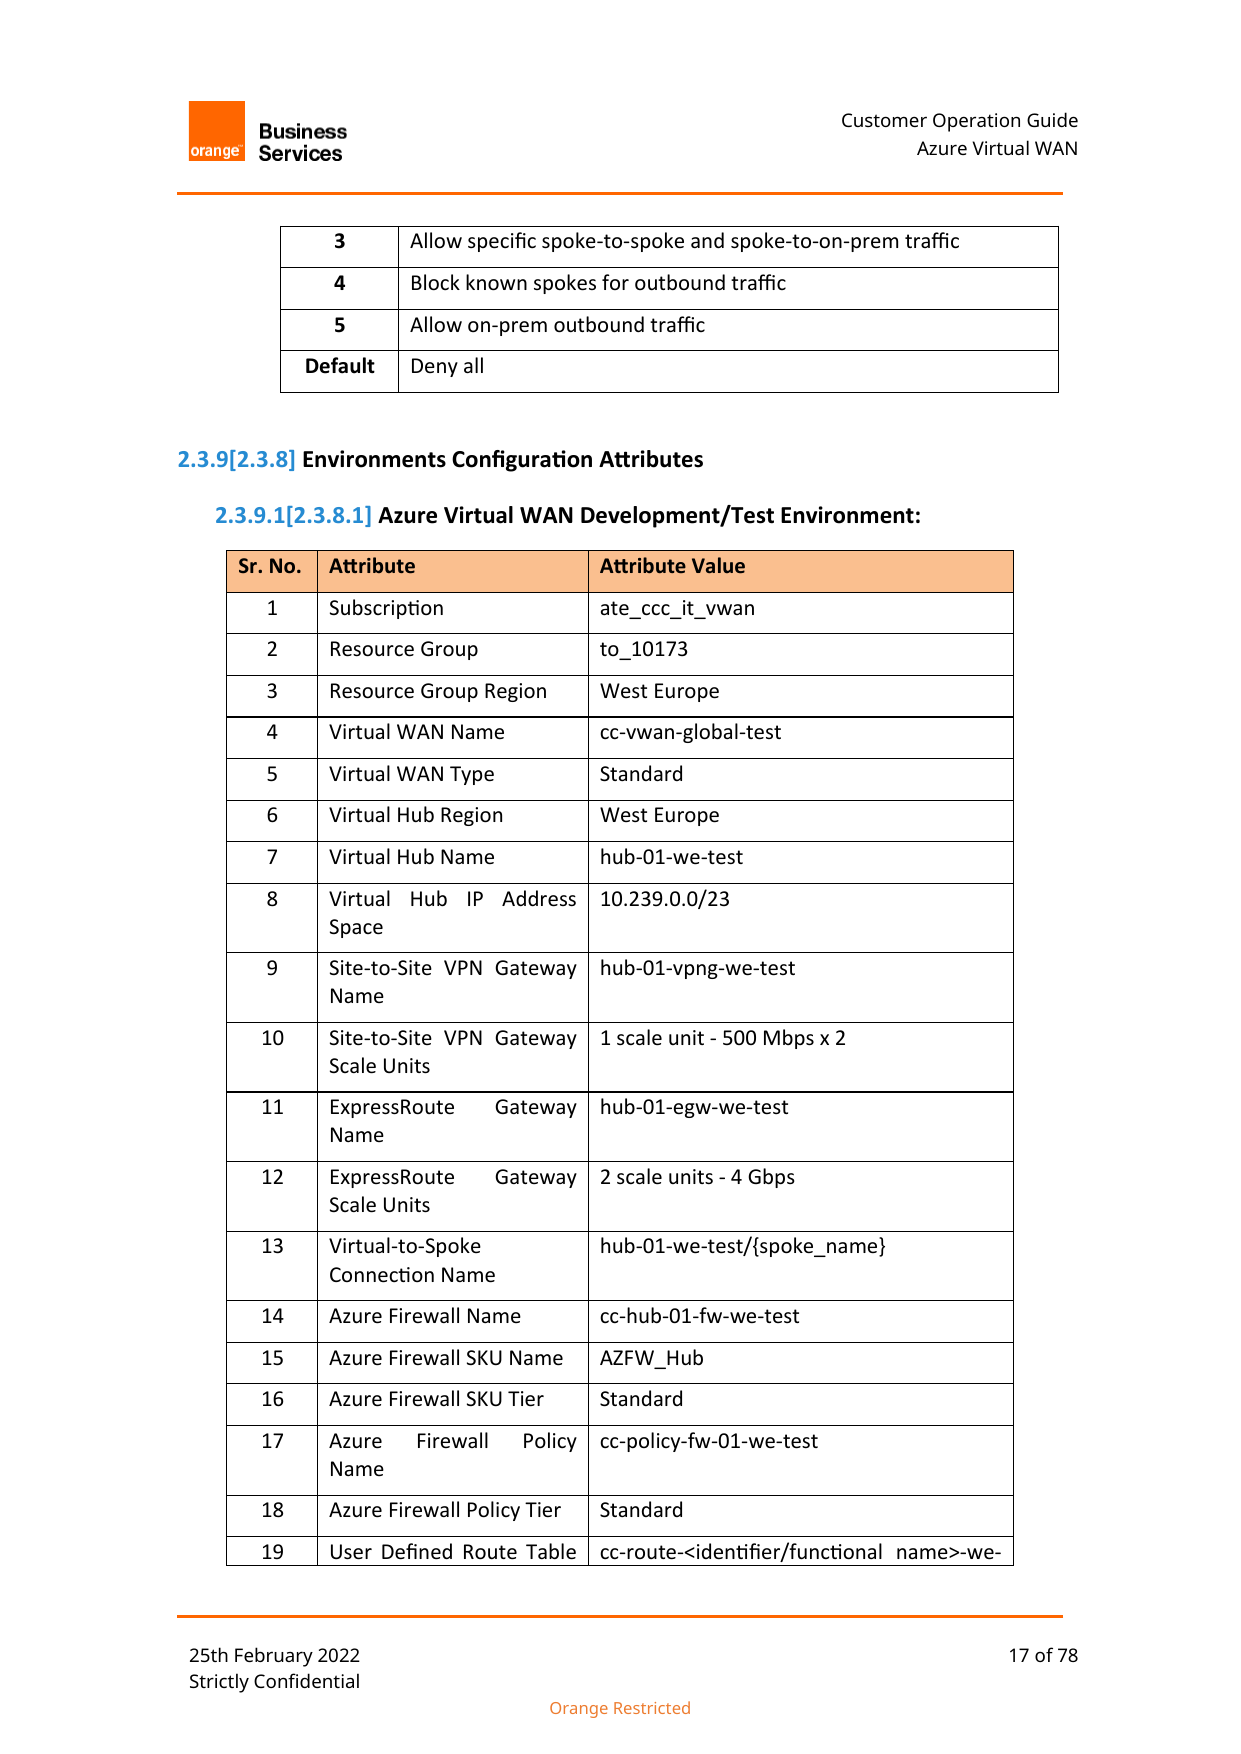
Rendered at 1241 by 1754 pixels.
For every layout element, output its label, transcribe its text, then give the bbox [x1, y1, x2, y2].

table_cell 2 [227, 634, 317, 675]
table_cell Azure Firewall SKU Tier [318, 1384, 588, 1425]
table_cell 4 [227, 718, 317, 758]
table_cell 14 [227, 1301, 317, 1342]
table_cell 3 [281, 227, 398, 267]
subtitle Environments Configuration Attributes [177, 443, 1063, 474]
table_cell 3 [227, 676, 317, 716]
table_cell AZFW_Hub [589, 1343, 1013, 1383]
table_cell hub-01-we-test/{spoke_name} [589, 1232, 1013, 1300]
table_cell 11 [227, 1093, 317, 1161]
table_cell 15 [227, 1343, 317, 1383]
table_cell 17 [227, 1426, 317, 1494]
table_cell cc-policy-fw-01-we-test [589, 1426, 1013, 1494]
table_cell ExpressRoute Gateway Name [318, 1093, 588, 1161]
table_cell hub-01-we-test [589, 842, 1013, 883]
table_cell Azure Firewall Policy Tier [318, 1496, 588, 1536]
table_cell Default [281, 351, 398, 392]
table_header Attribute Value [589, 551, 1013, 592]
table_cell 9 [227, 953, 317, 1022]
table_cell 6 [227, 801, 317, 841]
table_cell Allow specific spoke-to-spoke and spoke-to-on-prem traffic [399, 227, 1058, 267]
table_cell ExpressRoute Gateway Scale Units [318, 1162, 588, 1231]
table_cell 2 scale units - 4 Gbps [589, 1162, 1013, 1231]
table_cell Virtual Hub Name [318, 842, 588, 883]
table_cell Site-to-Site VPN Gateway Scale Units [318, 1023, 588, 1091]
table_cell 13 [227, 1232, 317, 1300]
table_cell 12 [227, 1162, 317, 1231]
table_cell Subscription [318, 593, 588, 633]
table_cell 1 [227, 593, 317, 633]
table_cell ate_ccc_it_vwan [589, 593, 1013, 633]
table_cell cc-route-<identifier/functional name>-we-test [589, 1537, 1013, 1565]
table_cell Resource Group [318, 634, 588, 675]
table_cell hub-01-vpng-we-test [589, 953, 1013, 1022]
table_cell Virtual-to-Spoke Connection Name [318, 1232, 588, 1300]
table_cell West Europe [589, 801, 1013, 841]
table_header Sr. No. [227, 551, 317, 592]
table_header Attribute [318, 551, 588, 592]
table_cell Standard [589, 1496, 1013, 1536]
table_cell Azure Firewall Policy Name [318, 1426, 588, 1494]
table_cell Allow on-prem outbound traffic [399, 310, 1058, 350]
table_cell cc-vwan-global-test [589, 718, 1013, 758]
table_cell Virtual WAN Type [318, 759, 588, 799]
table_cell Site-to-Site VPN Gateway Name [318, 953, 588, 1022]
table_cell to_10173 [589, 634, 1013, 675]
table_cell Resource Group Region [318, 676, 588, 716]
table_cell Standard [589, 1384, 1013, 1425]
table_cell 8 [227, 884, 317, 952]
table_cell Virtual Hub IP Address Space [318, 884, 588, 952]
table_cell Azure Firewall SKU Name [318, 1343, 588, 1383]
table_cell Block known spokes for outbound traffic [399, 268, 1058, 309]
table_cell 1 scale unit - 500 Mbps x 2 [589, 1023, 1013, 1091]
table_cell 7 [227, 842, 317, 883]
subtitle Azure Virtual WAN Development/Test Environment: [215, 499, 1063, 529]
table_cell 19 [227, 1537, 317, 1565]
table_cell User Defined Route Table - Name [318, 1537, 588, 1565]
table_cell 5 [227, 759, 317, 799]
table_cell Standard [589, 759, 1013, 799]
table_cell Azure Firewall Name [318, 1301, 588, 1342]
table_cell 18 [227, 1496, 317, 1536]
table_cell hub-01-egw-we-test [589, 1093, 1013, 1161]
table_cell 10.239.0.0/23 [589, 884, 1013, 952]
picture [188, 101, 347, 161]
table_cell 10 [227, 1023, 317, 1091]
table_cell cc-hub-01-fw-we-test [589, 1301, 1013, 1342]
table_cell 5 [281, 310, 398, 350]
table_cell 16 [227, 1384, 317, 1425]
table_cell Deny all [399, 351, 1058, 392]
table_cell Virtual Hub Region [318, 801, 588, 841]
table_cell Virtual WAN Name [318, 718, 588, 758]
table_cell 4 [281, 268, 398, 309]
table_cell West Europe [589, 676, 1013, 716]
